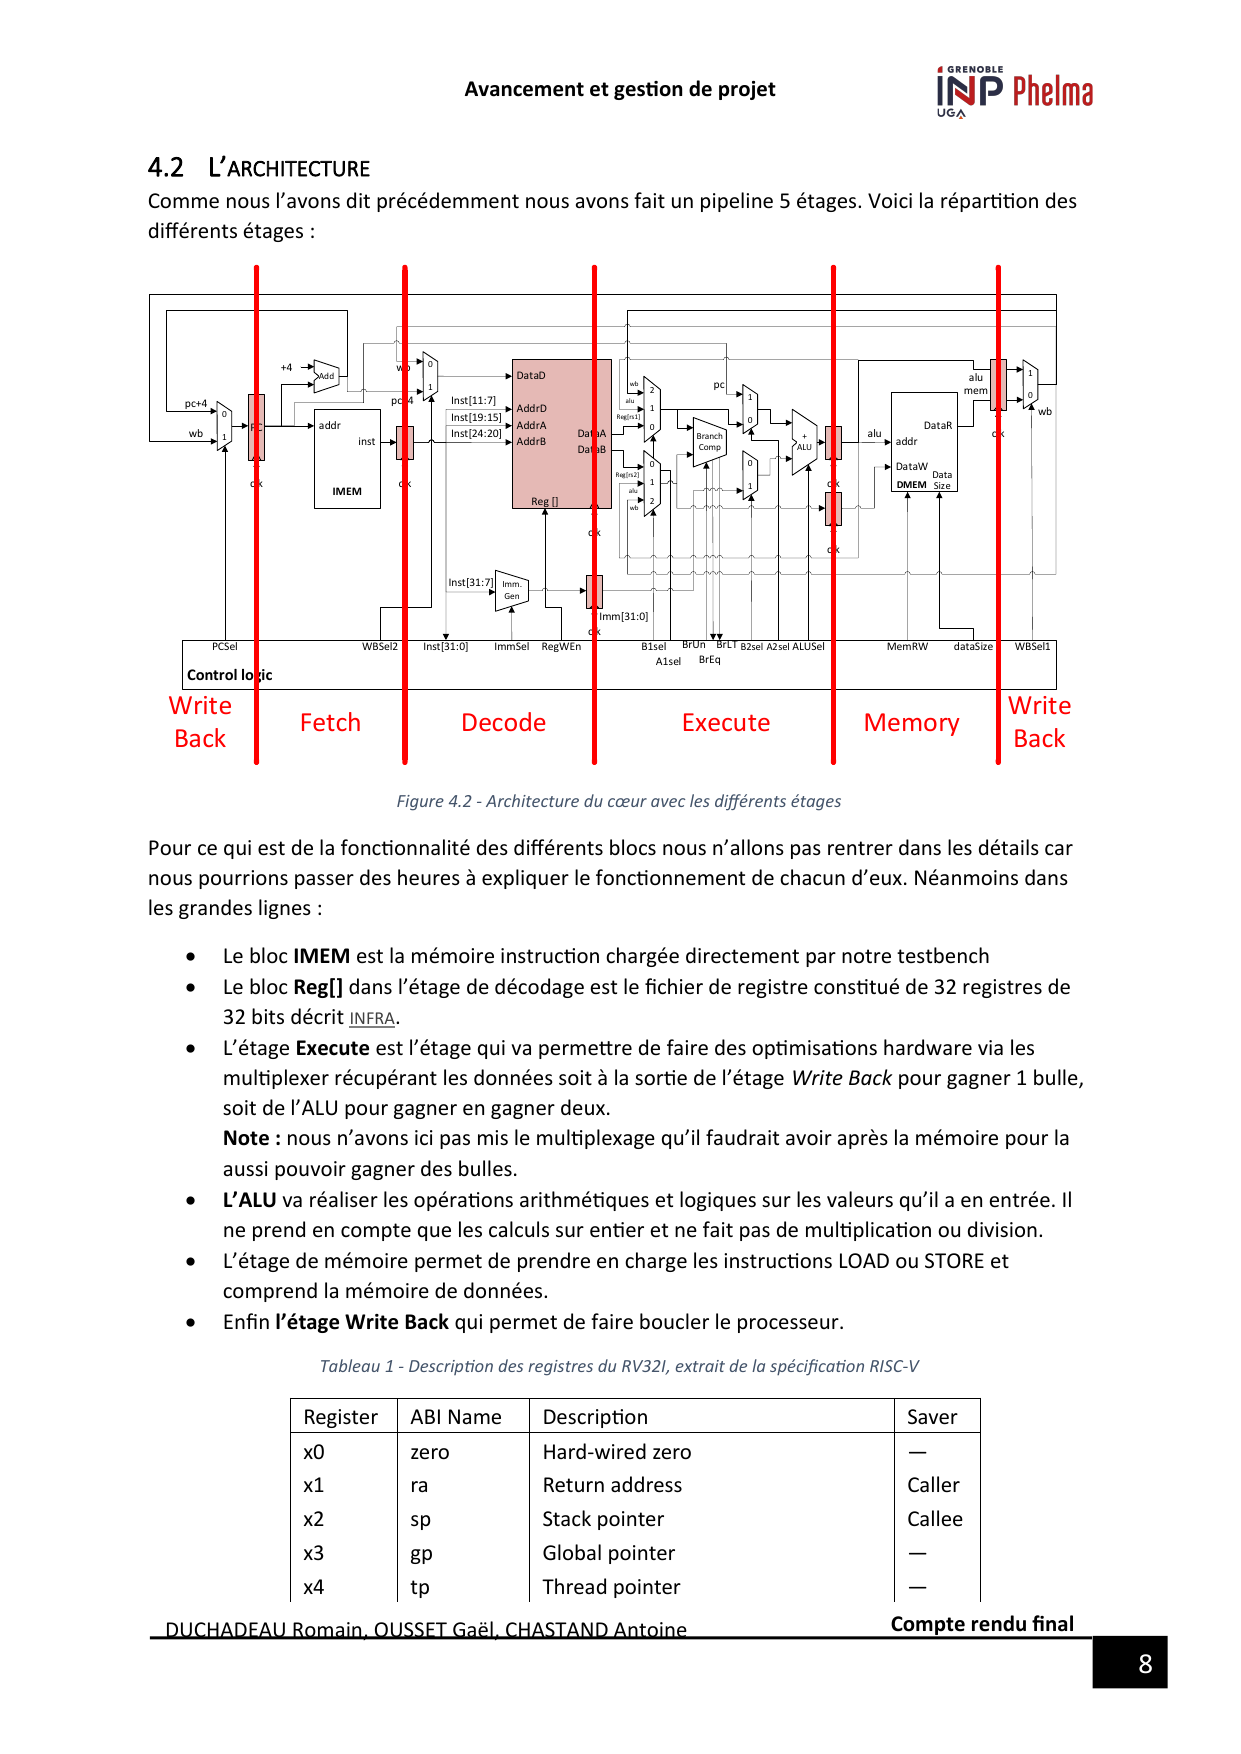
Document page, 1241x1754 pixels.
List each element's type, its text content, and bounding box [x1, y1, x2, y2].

table_header Description [530, 1399, 894, 1432]
text Comme nous l’avons dit précédemment nous avons fait un pipeline 5 étages. Voici la répartition des différents étages : [148, 186, 1093, 244]
table_cell Caller [895, 1467, 980, 1501]
table_cell x2 [291, 1501, 397, 1534]
list Le bloc Reg[] dans l’étage de décodage est le fichier de registre constitué de 32 registres de 32 bits décrit ci-dessous. [185, 971, 1093, 1030]
picture [937, 66, 1093, 119]
list L’ALU va réaliser les opérations arithmétiques et logiques sur les valeurs qu’il a en entrée. Il ne prend en compte que les calculs sur entier et ne fait pas de multiplication ou division. [185, 1184, 1093, 1243]
list L’étage de mémoire permet de prendre en charge les instructions LOAD ou STORE et comprend la mémoire de données. [185, 1245, 1093, 1304]
table_cell Hard-wired zero [530, 1433, 894, 1467]
table_cell Callee [895, 1501, 980, 1534]
table_cell — [895, 1535, 980, 1568]
table_cell Thread pointer [530, 1569, 894, 1602]
table_cell — [895, 1569, 980, 1602]
table_header Register [291, 1399, 397, 1432]
table_cell ra [398, 1467, 529, 1501]
table_cell x3 [291, 1535, 397, 1568]
table_cell x0 [291, 1433, 397, 1467]
table_cell tp [398, 1569, 529, 1602]
table_cell gp [398, 1535, 529, 1568]
table_cell — [895, 1433, 980, 1467]
table_cell Global pointer [530, 1535, 894, 1568]
subtitle L’architecture [148, 148, 1093, 183]
table_header ABI Name [398, 1399, 529, 1432]
table_header Saver [895, 1399, 980, 1432]
list L’étage Execute est l’étage qui va permettre de faire des optimisations hardware via les multiplexer récupérant les données soit à la sortie de l’étage Write Back pour gagner 1 bulle, soit de l’ALU pour gagner en gagner deux. Note : nous n’avons ici pas mis le multiplexage qu’il faudrait avoir après la mémoire pour la aussi pouvoir gagner des bulles. [185, 1032, 1093, 1182]
table_cell x4 [291, 1569, 397, 1602]
table_cell zero [398, 1433, 529, 1467]
table_cell Stack pointer [530, 1501, 894, 1534]
list Enfin l’étage Write Back qui permet de faire boucler le processeur. [185, 1306, 1093, 1335]
text Tableau 1 - Description des registres du RV32I, extrait de la spécification RISC-V [148, 1354, 1093, 1377]
table_cell x1 [291, 1467, 397, 1501]
text Pour ce qui est de la fonctionnalité des différents blocs nous n’allons pas rentrer dans les détails car nous pourrions passer des heures à expliquer le fonctionnement de chacun d’eux. Néanmoins dans les grandes lignes : [148, 833, 1093, 921]
table_cell Return address [530, 1467, 894, 1501]
text Figure 4.2 - Architecture du cœur avec les différents étages [148, 789, 1093, 812]
table_cell sp [398, 1501, 529, 1534]
list Le bloc IMEM est la mémoire instruction chargée directement par notre testbench [185, 940, 1093, 969]
